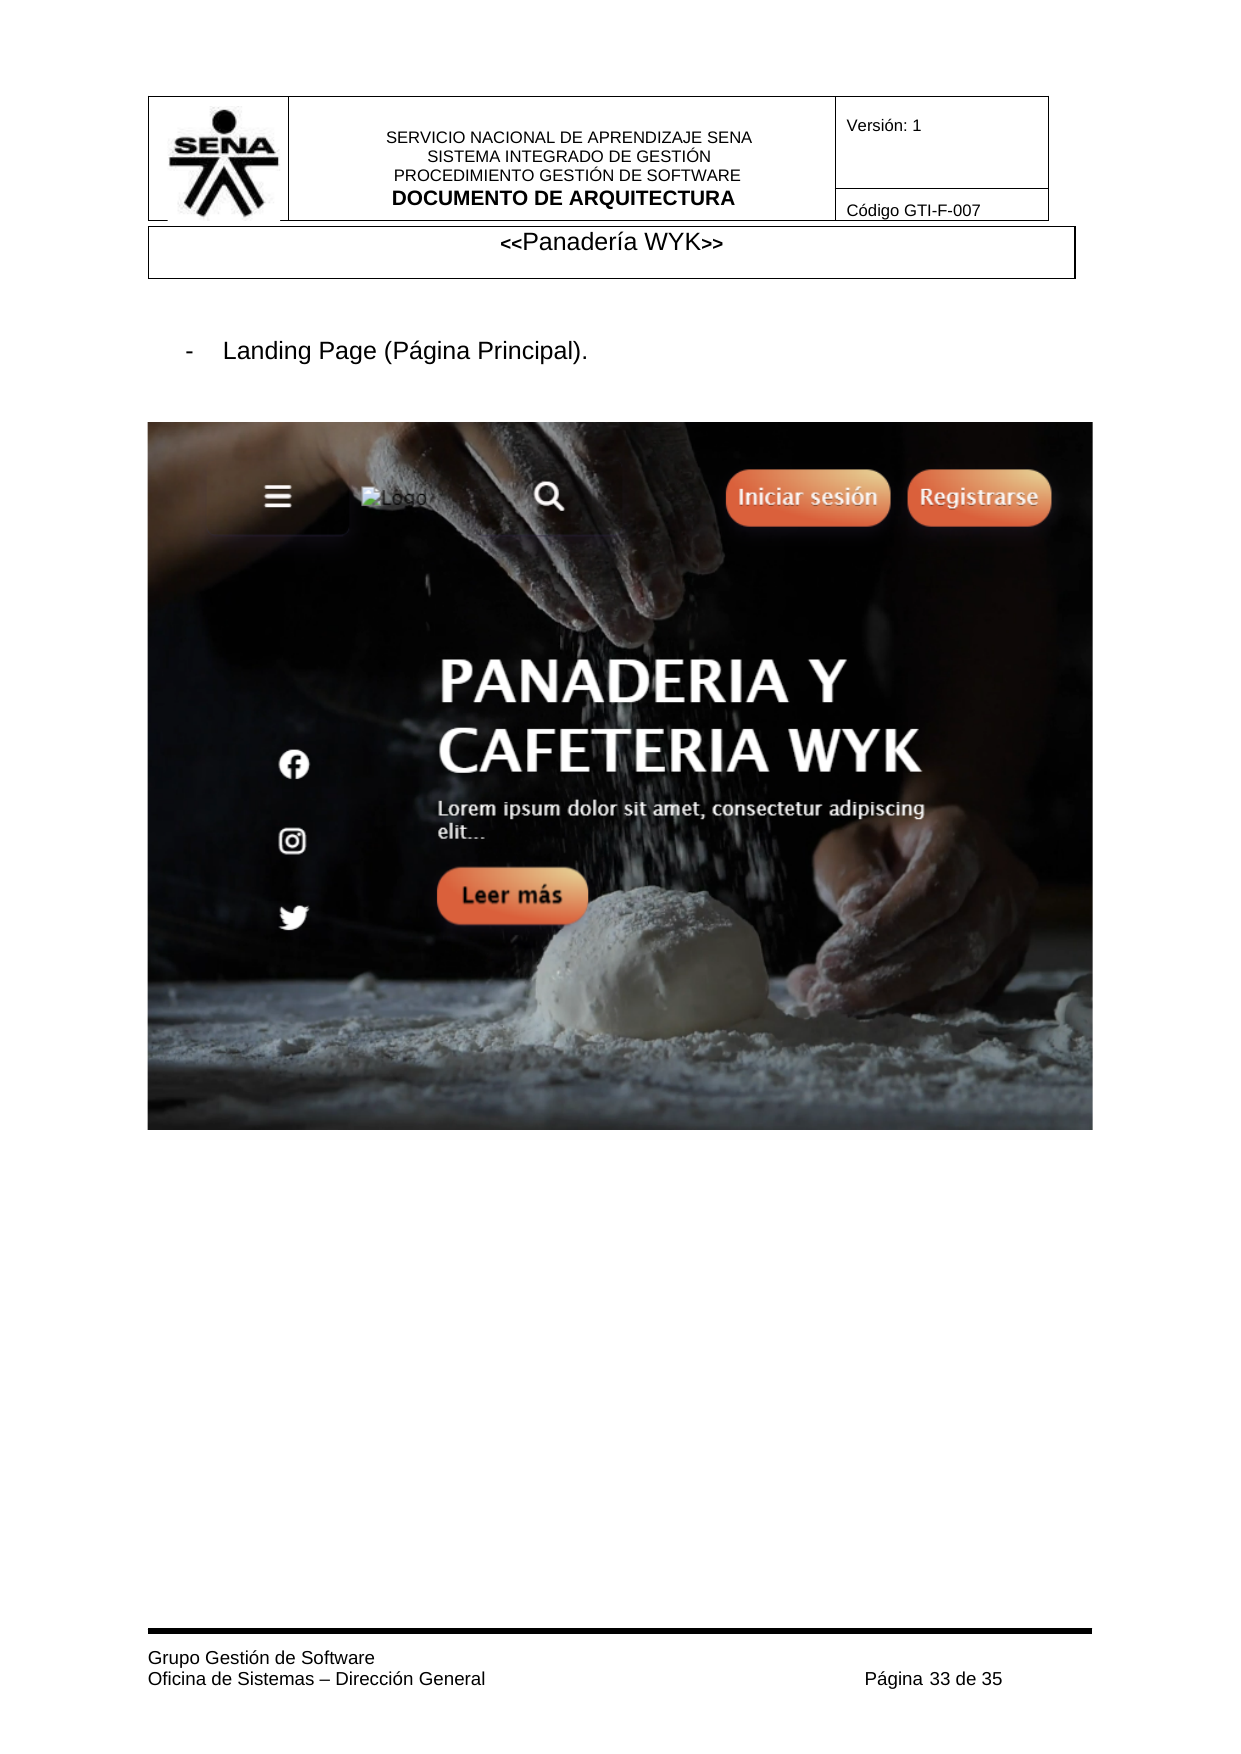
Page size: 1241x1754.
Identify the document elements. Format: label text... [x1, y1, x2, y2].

list Landing Page (Página Principal). [185, 336, 1092, 365]
picture [167, 106, 281, 221]
picture [147, 422, 1093, 1130]
